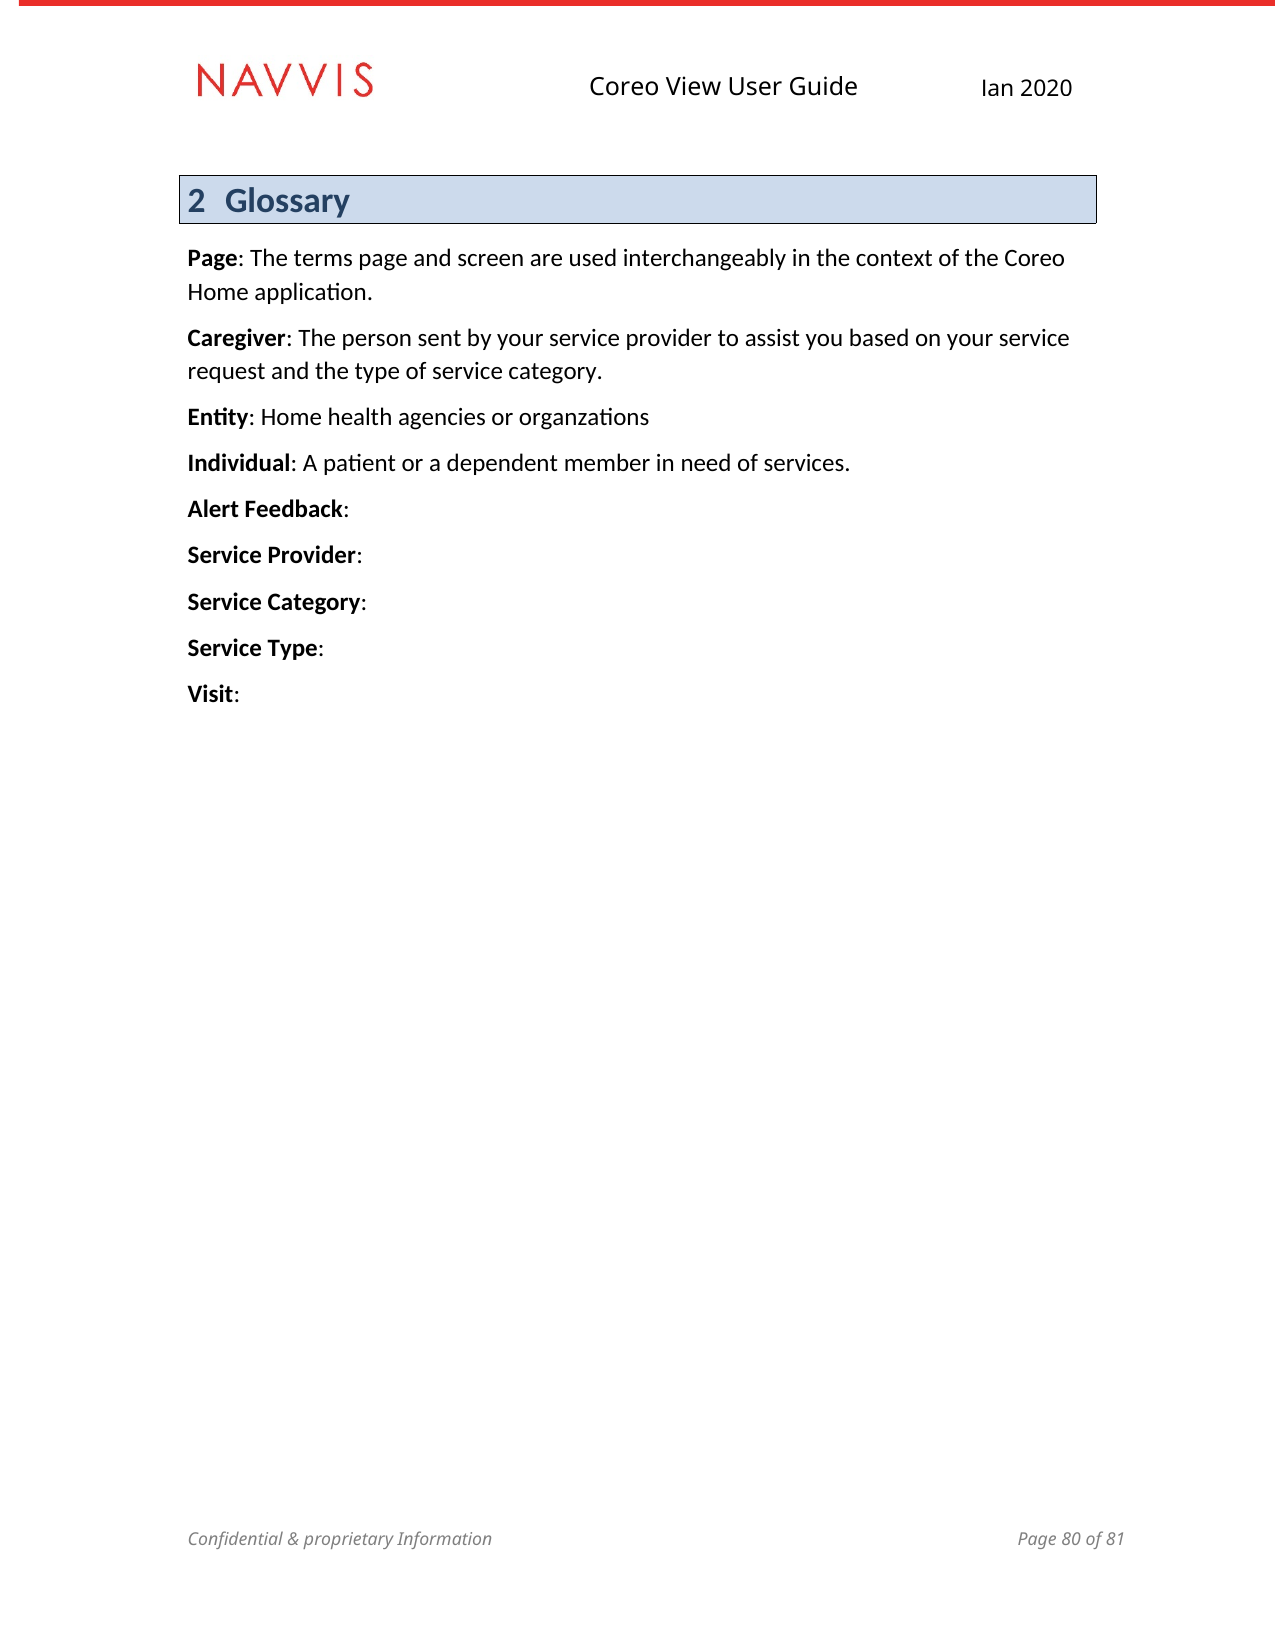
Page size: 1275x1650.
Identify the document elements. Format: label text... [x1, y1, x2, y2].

text Service Type: [187, 632, 1087, 662]
text Service Provider: [187, 540, 1087, 570]
text Service Category: [187, 586, 1087, 616]
text Page: The terms page and screen are used interchangeably in the context of the Coreo Home application. [187, 242, 1087, 306]
picture [187, 55, 383, 104]
text Caregiver: The person sent by your service provider to assist you based on your service request and the type of service category. [187, 322, 1087, 386]
text Individual: A patient or a dependent member in need of services. [187, 448, 1087, 478]
text Visit: [187, 678, 1087, 708]
text Alert Feedback: [187, 494, 1087, 524]
text Entity: Home health agencies or organzations [187, 402, 1087, 432]
subtitle Glossary [180, 176, 1096, 223]
